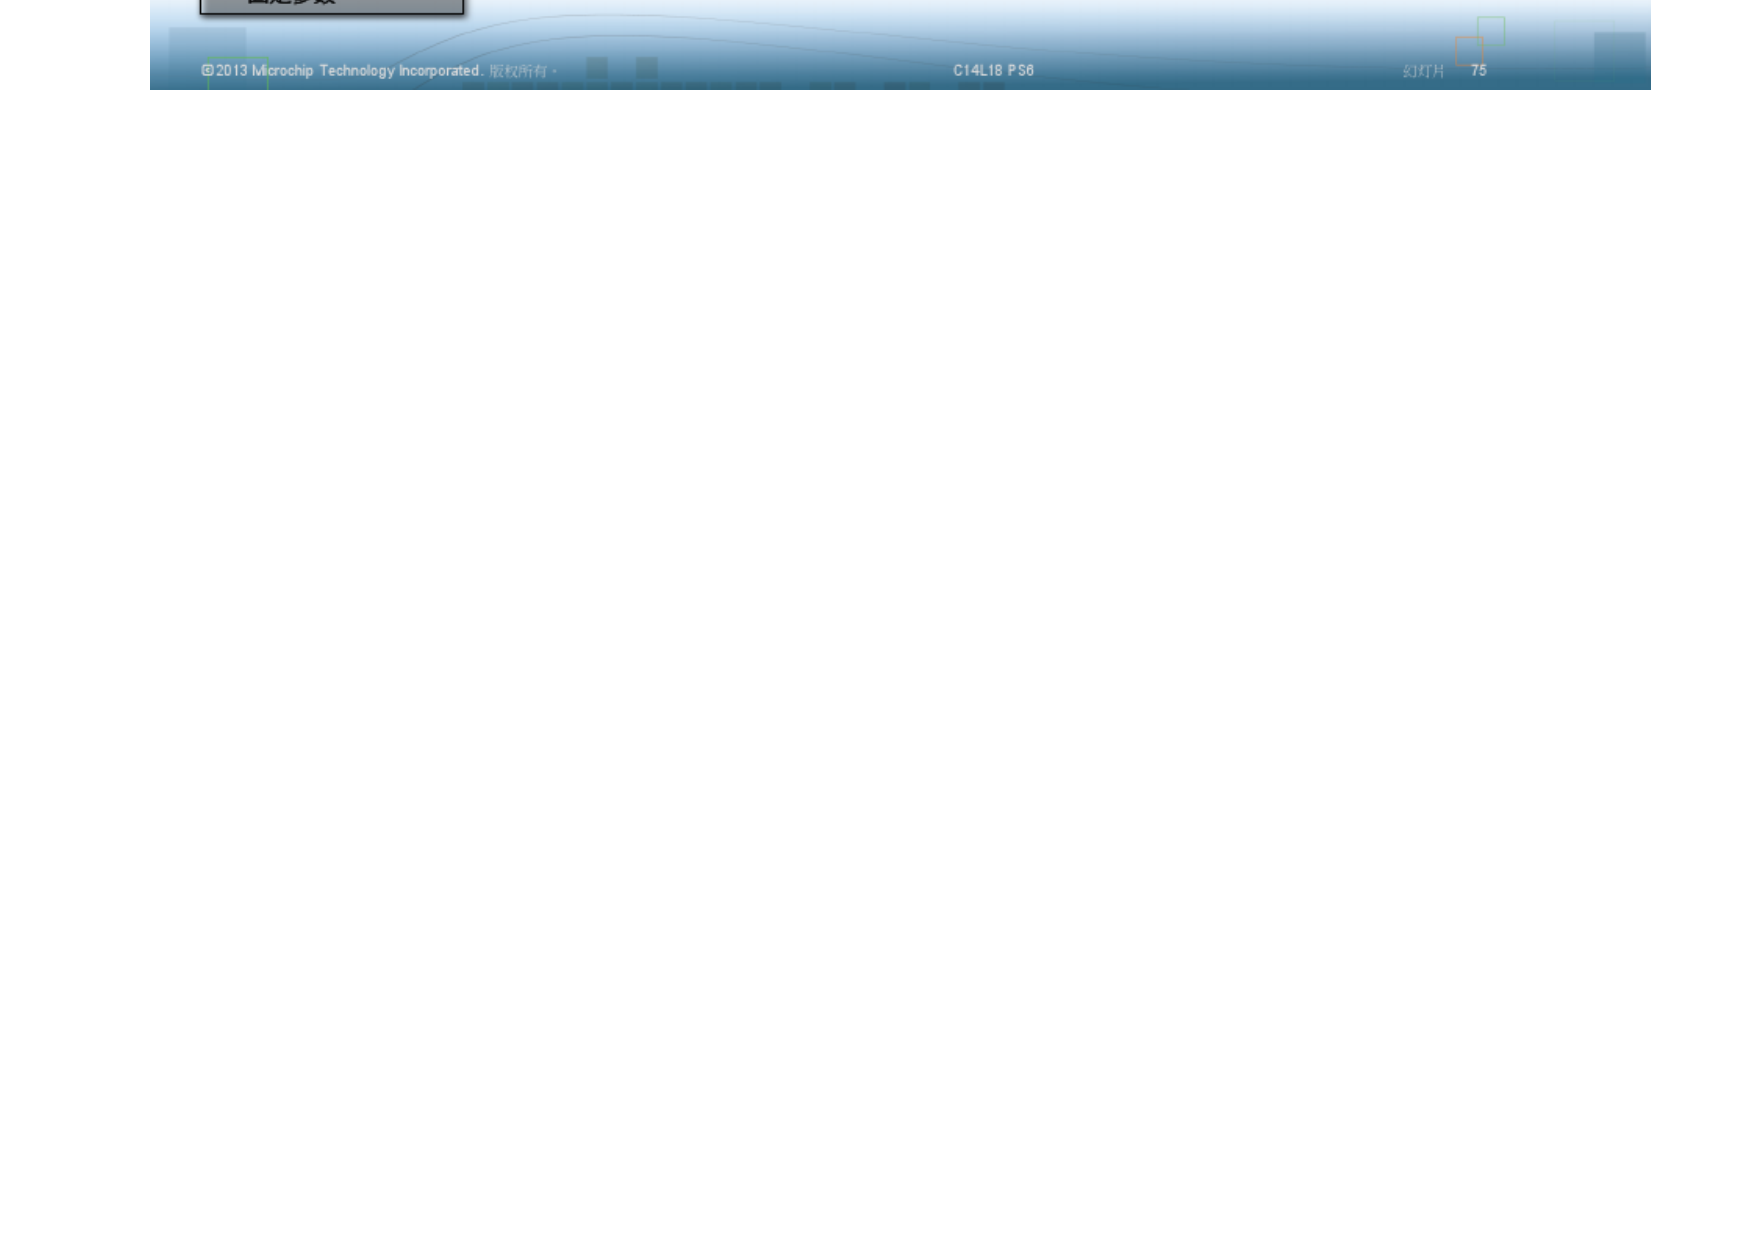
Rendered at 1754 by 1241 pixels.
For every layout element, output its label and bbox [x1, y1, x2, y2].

picture [150, 0, 1651, 90]
